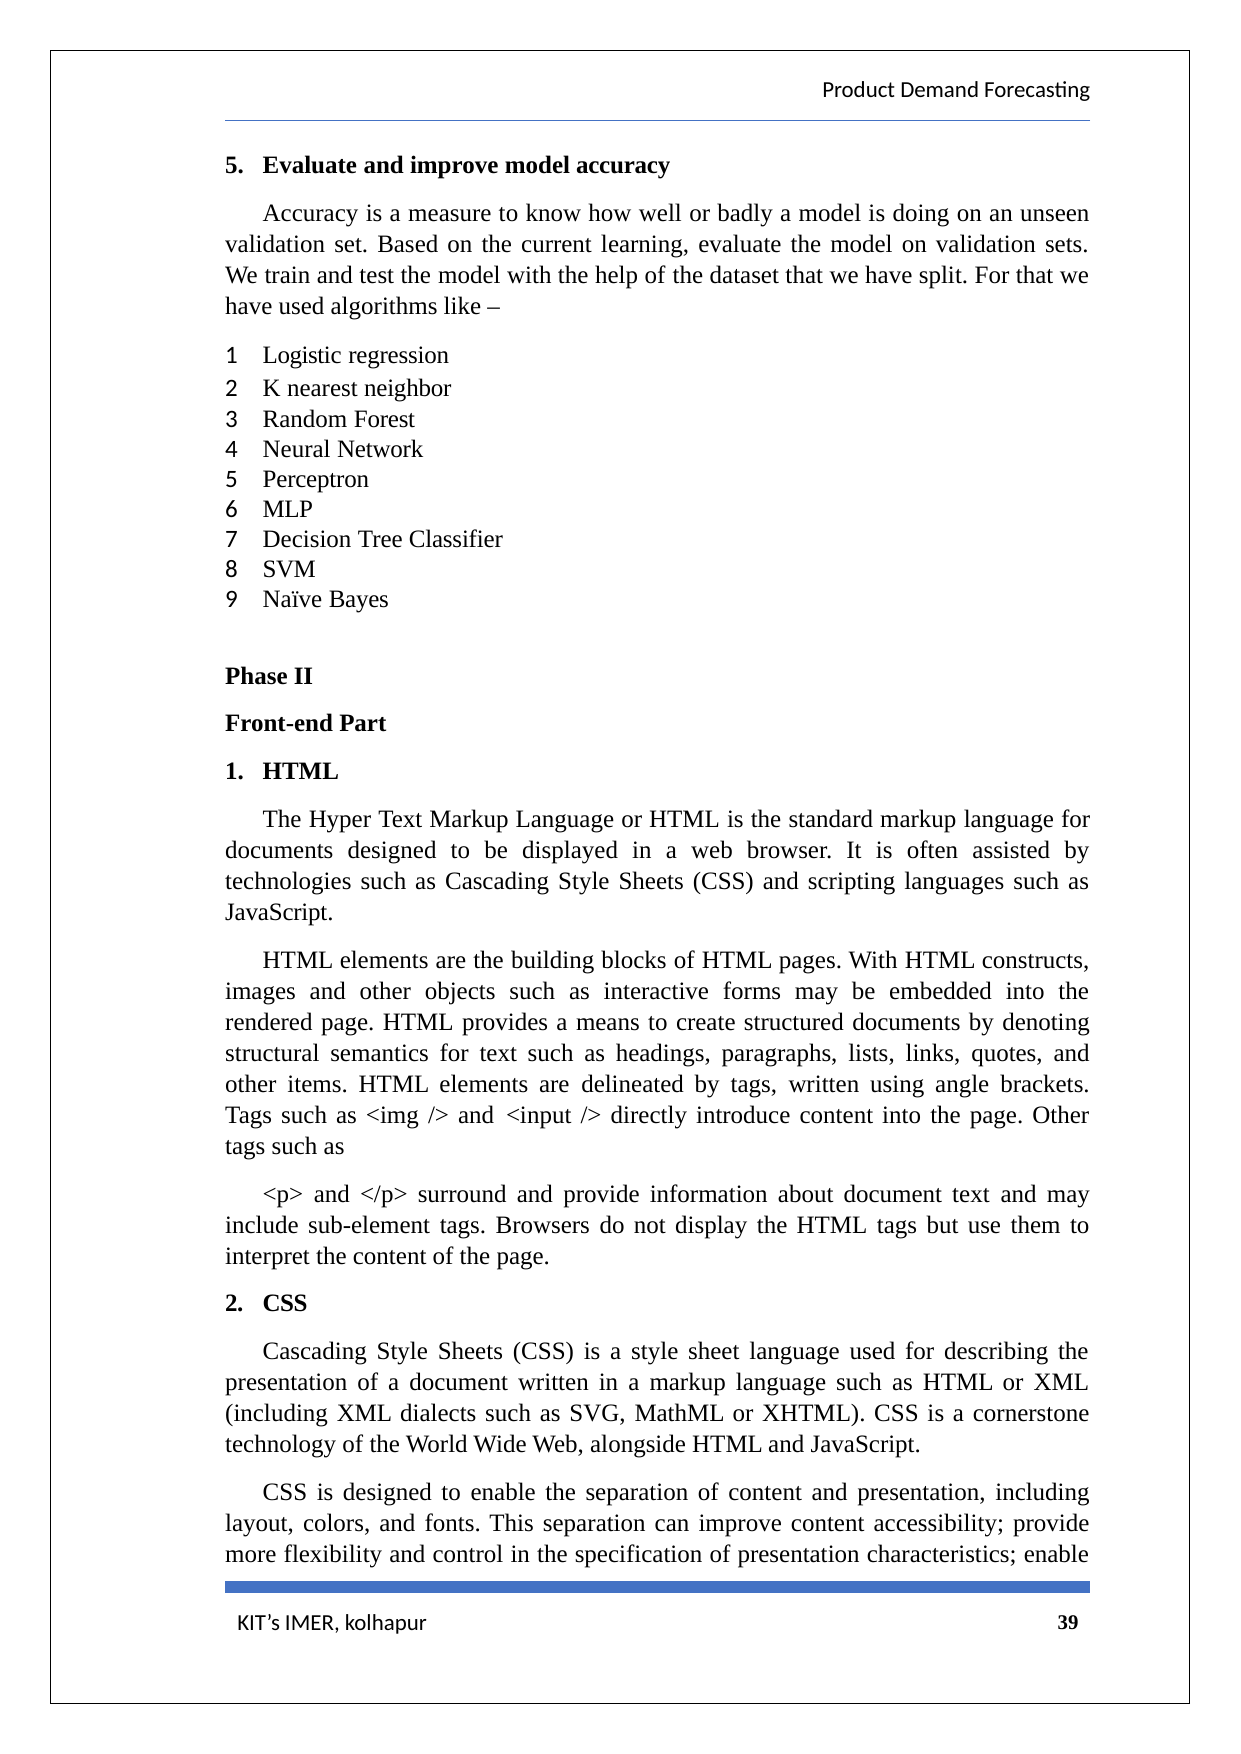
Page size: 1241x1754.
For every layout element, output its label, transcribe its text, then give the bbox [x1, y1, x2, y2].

text <p> and </p> surround and provide information about document text and may include sub-element tags. Browsers do not display the HTML tags but use them to interpret the content of the page. [225, 1179, 1090, 1269]
list K nearest neighbor [225, 372, 1090, 403]
list Evaluate and improve model accuracy [225, 150, 1090, 179]
text Front-end Part [225, 708, 1090, 737]
list CSS [225, 1288, 1090, 1317]
list Naïve Bayes [225, 583, 1090, 614]
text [225, 1477, 1090, 1568]
list Logistic regression [225, 339, 1090, 370]
text Phase II [225, 661, 1090, 689]
list Perceptron [225, 463, 1090, 493]
list Random Forest [225, 403, 1090, 433]
text Accuracy is a measure to know how well or badly a model is doing on an unseen validation set. Based on the current learning, evaluate the model on validation sets. We train and test the model with the help of the dataset that we have split. For that we have used algorithms like – [225, 198, 1090, 319]
list Decision Tree Classifier [225, 523, 1090, 553]
list MLP [225, 493, 1090, 523]
list HTML [225, 756, 1090, 785]
text HTML elements are the building blocks of HTML pages. With HTML constructs, images and other objects such as interactive forms may be embedded into the rendered page. HTML provides a means to create structured documents by denoting structural semantics for text such as headings, paragraphs, lists, links, quotes, and other items. HTML elements are delineated by tags, written using angle brackets. Tags such as <img /> and <input /> directly introduce content into the page. Other tags such as [225, 945, 1090, 1160]
list Neural Network [225, 433, 1090, 463]
list SVM [225, 553, 1090, 583]
text The Hyper Text Markup Language or HTML is the standard markup language for documents designed to be displayed in a web browser. It is often assisted by technologies such as Cascading Style Sheets (CSS) and scripting languages such as JavaScript. [225, 804, 1090, 926]
text Cascading Style Sheets (CSS) is a style sheet language used for describing the presentation of a document written in a markup language such as HTML or XML (including XML dialects such as SVG, MathML or XHTML). CSS is a cornerstone technology of the World Wide Web, alongside HTML and JavaScript. [225, 1336, 1090, 1458]
